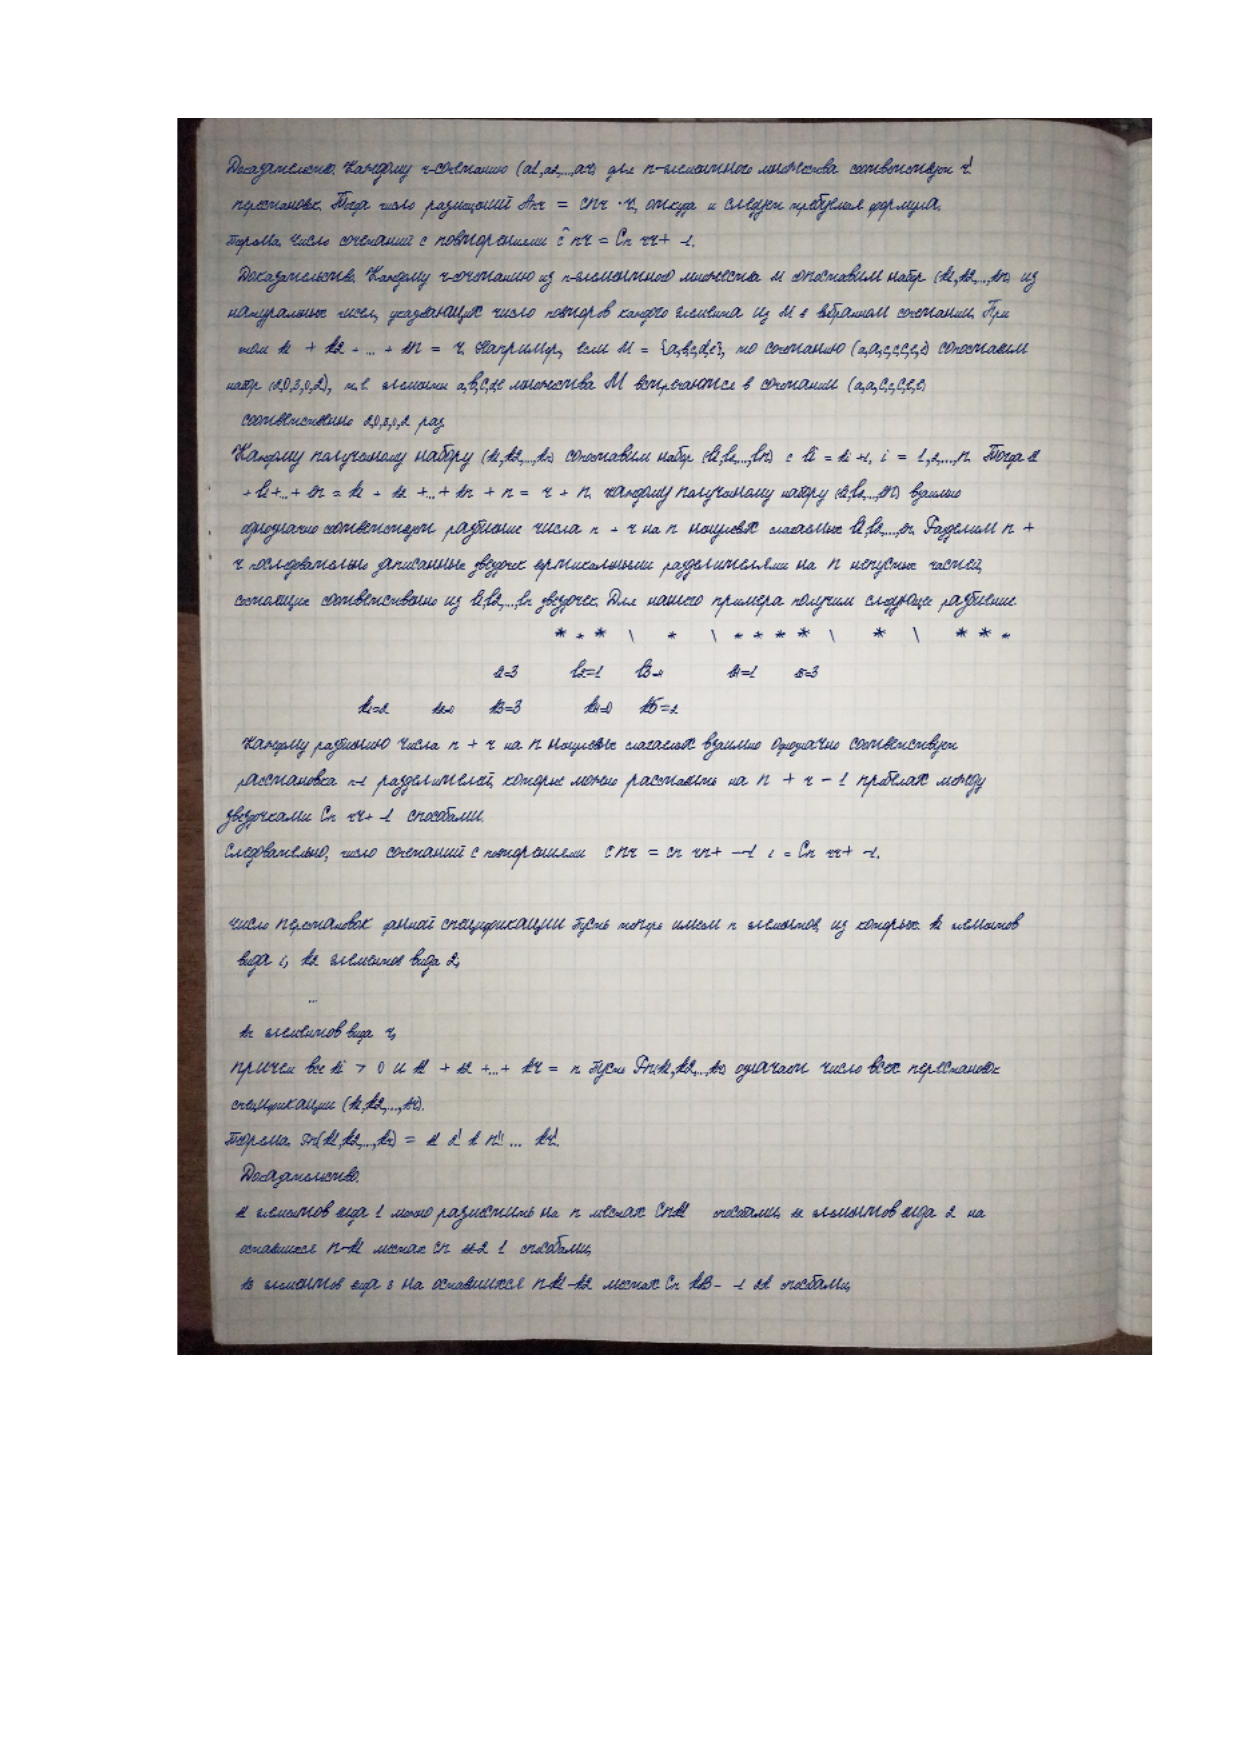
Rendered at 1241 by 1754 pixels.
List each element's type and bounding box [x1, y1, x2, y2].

picture [177, 118, 1153, 1355]
